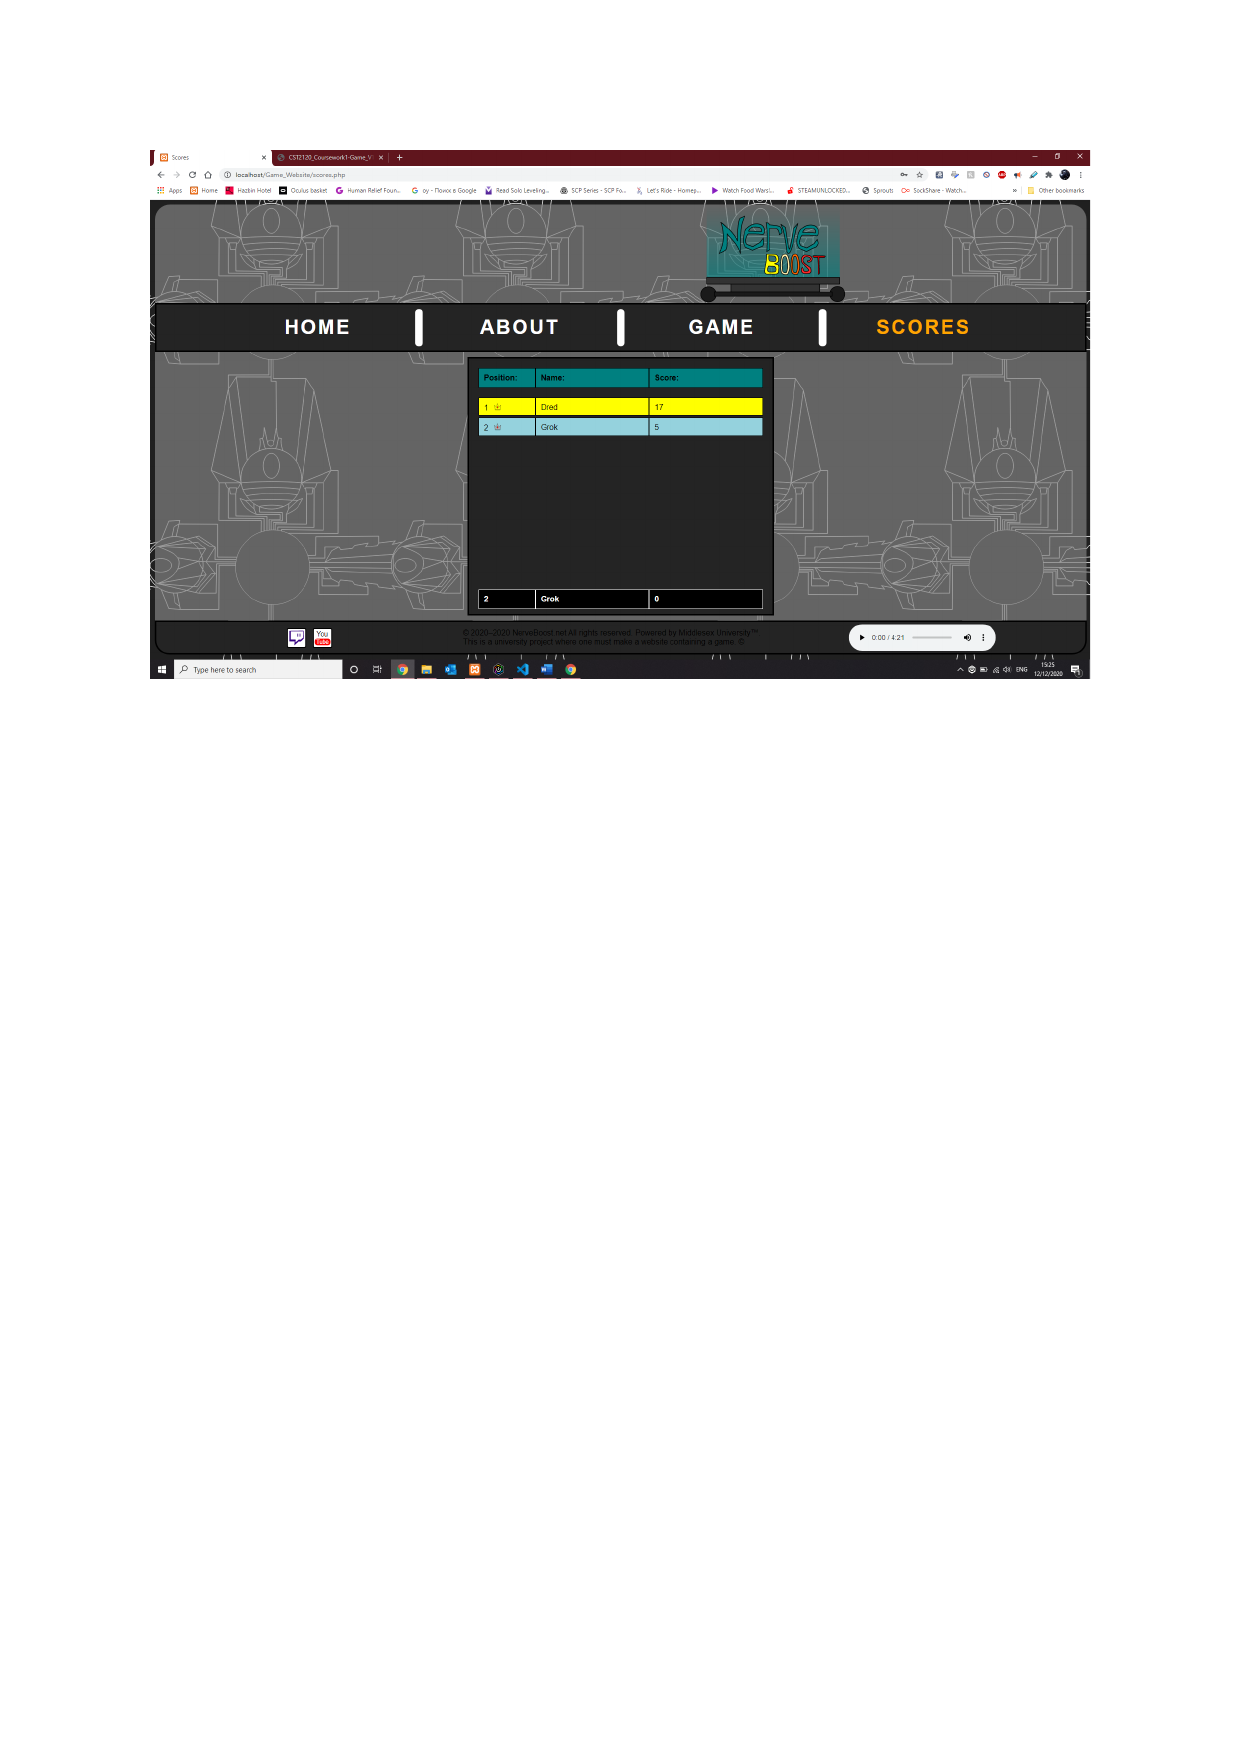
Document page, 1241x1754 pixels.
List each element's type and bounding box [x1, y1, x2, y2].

picture [150, 150, 1091, 679]
